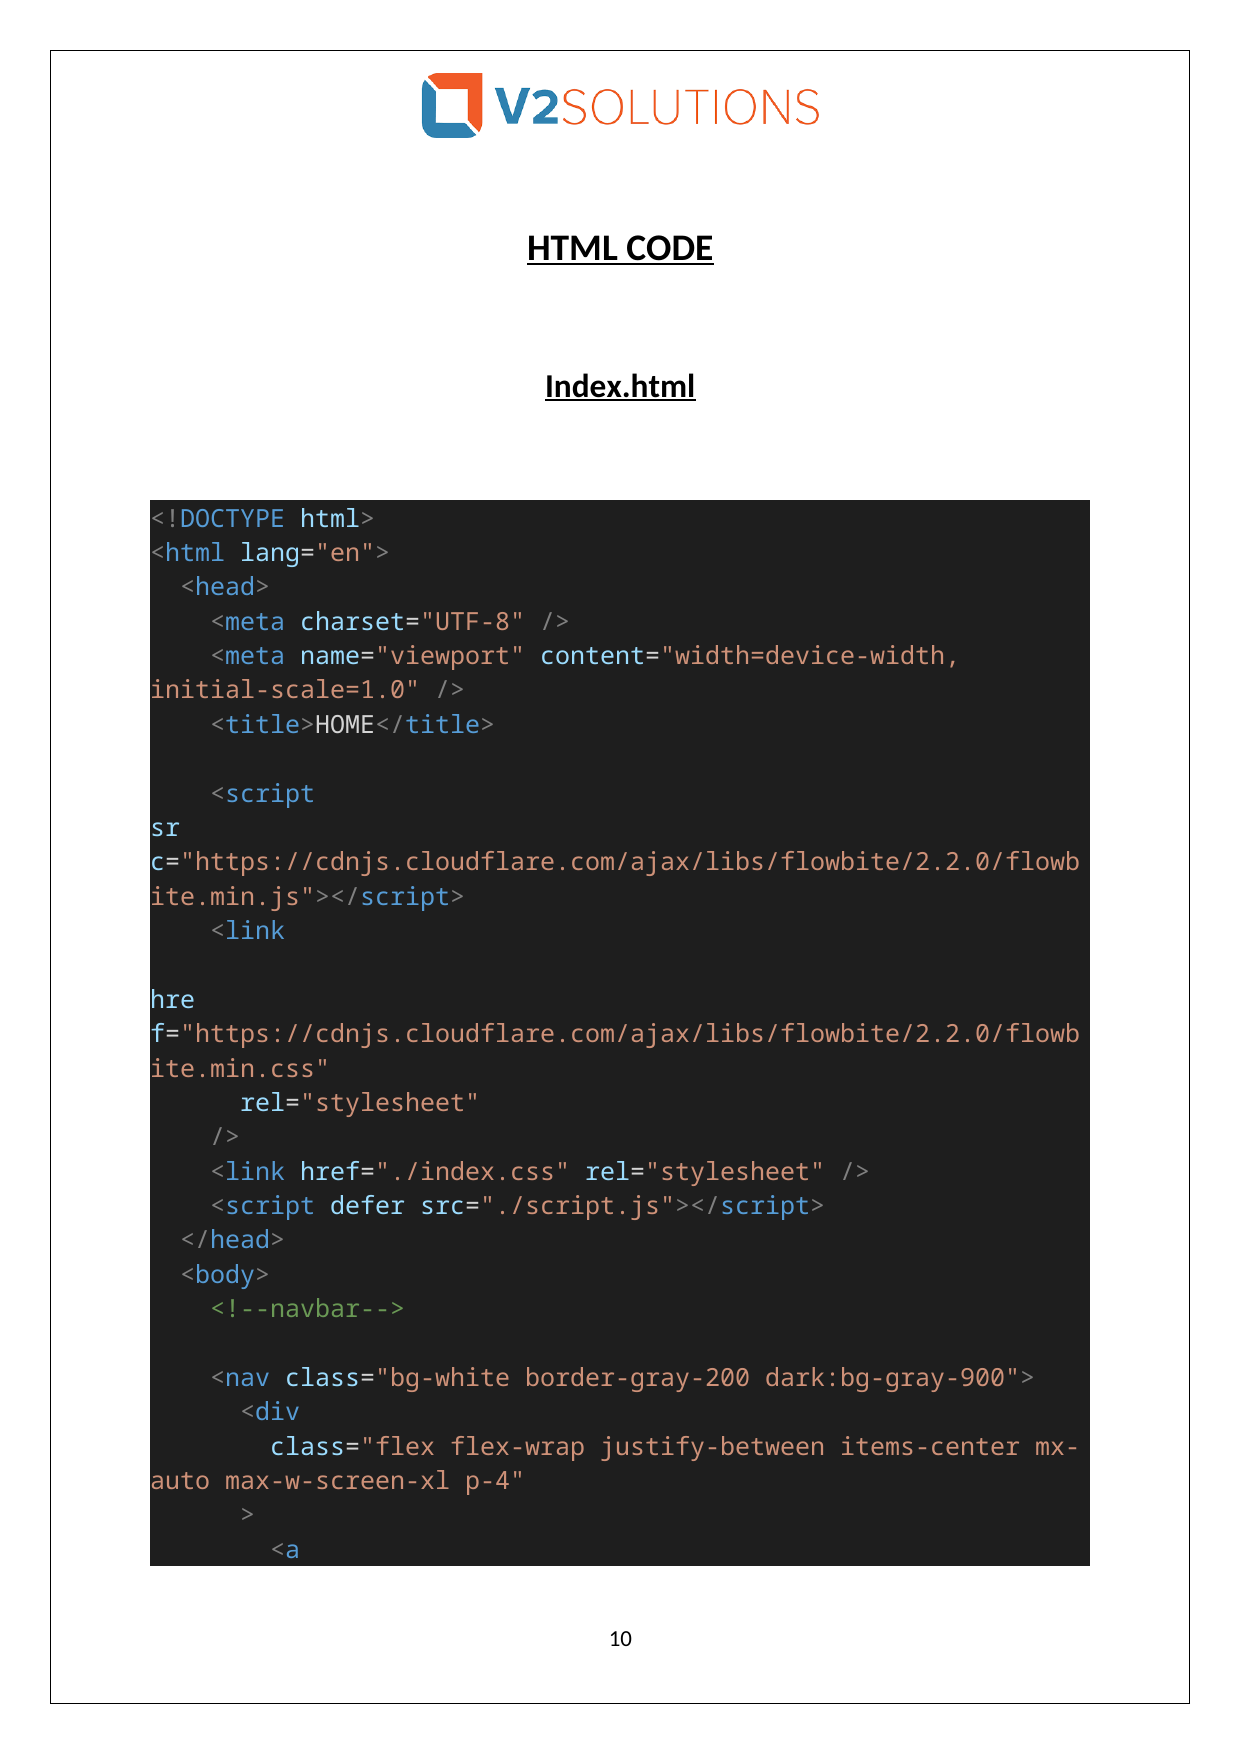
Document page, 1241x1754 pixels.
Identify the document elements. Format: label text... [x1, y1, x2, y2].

text <a [150, 1531, 1090, 1566]
picture [420, 73, 820, 138]
text <link [150, 912, 1090, 947]
text <div [150, 1394, 1090, 1428]
text Index.html [150, 365, 1090, 405]
text rel="stylesheet" [150, 1084, 1090, 1119]
text <body> [150, 1256, 1090, 1291]
text <link href="./index.css" rel="stylesheet" /> [150, 1153, 1090, 1187]
text <script src="https://cdnjs.cloudflare.com/ajax/libs/flowbite/2.2.0/flowbite.min.js"></script> [150, 775, 1090, 912]
text <nav class="bg-white border-gray-200 dark:bg-gray-900"> [150, 1359, 1090, 1394]
text /> [150, 1119, 1090, 1153]
text > [150, 1497, 1090, 1531]
text href="https://cdnjs.cloudflare.com/ajax/libs/flowbite/2.2.0/flowbite.min.css" [150, 947, 1090, 1084]
text HTML CODE [150, 223, 1090, 269]
text <title>HOME</title> [150, 706, 1090, 741]
text <!--navbar--> [150, 1291, 1090, 1325]
text <head> [150, 569, 1090, 603]
text <script defer src="./script.js"></script> [150, 1187, 1090, 1222]
text <html lang="en"> [150, 534, 1090, 569]
text <!DOCTYPE html> [150, 500, 1090, 534]
text class="flex flex-wrap justify-between items-center mx-auto max-w-screen-xl p-4" [150, 1428, 1090, 1497]
text </head> [150, 1222, 1090, 1256]
text <meta charset="UTF-8" /> [150, 603, 1090, 637]
text <meta name="viewport" content="width=device-width, initial-scale=1.0" /> [150, 637, 1090, 706]
